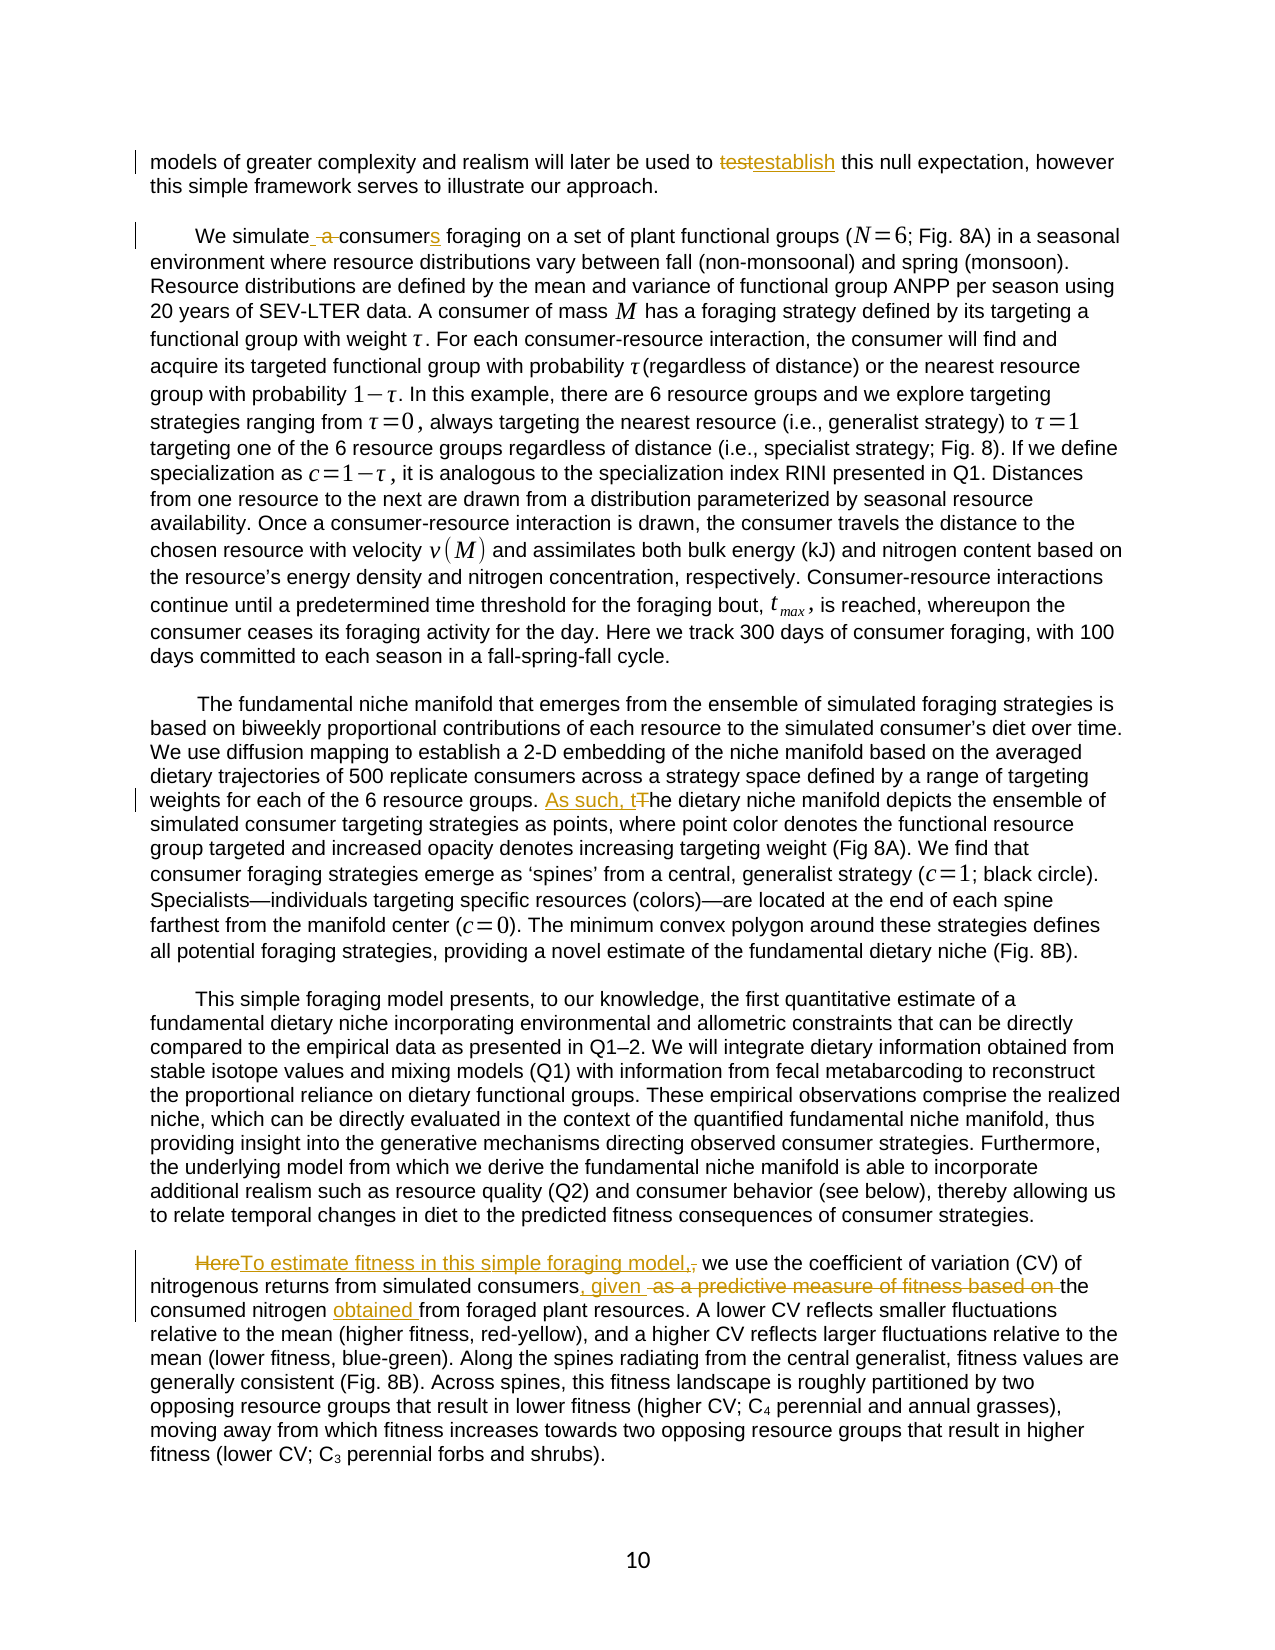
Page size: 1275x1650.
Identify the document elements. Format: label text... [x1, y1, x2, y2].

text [150, 150, 1125, 198]
text This simple foraging model presents, to our knowledge, the first quantitative estimate of a fundamental dietary niche incorporating environmental and allometric constraints that can be directly compared to the empirical data as presented in Q1–2. We will integrate dietary information obtained from stable isotope values and mixing models (Q1) with information from fecal metabarcoding to reconstruct the proportional reliance on dietary functional groups. These empirical observations comprise the realized niche, which can be directly evaluated in the context of the quantified fundamental niche manifold, thus providing insight into the generative mechanisms directing observed consumer strategies. Furthermore, the underlying model from which we derive the fundamental niche manifold is able to incorporate additional realism such as resource quality (Q2) and consumer behavior (see below), thereby allowing us to relate temporal changes in diet to the predicted fitness consequences of consumer strategies. [150, 987, 1125, 1226]
text we use the coefficient of variation (CV) of nitrogenous returns from simulated consumersthe consumed nitrogen from foraged plant resources. A lower CV reflects smaller fluctuations relative to the mean (higher fitness, red-yellow), and a higher CV reflects larger fluctuations relative to the mean (lower fitness, blue-green). Along the spines radiating from the central generalist, fitness values are generally consistent (Fig. 8B). Across spines, this fitness landscape is roughly partitioned by two opposing resource groups that result in lower fitness (higher CV; C4 perennial and annual grasses), moving away from which fitness increases towards two opposing resource groups that result in higher fitness (lower CV; C3 perennial forbs and shrubs). [150, 1250, 1125, 1466]
text The fundamental niche manifold that emerges from the ensemble of simulated foraging strategies is based on biweekly proportional contributions of each resource to the simulated consumer’s diet over time. We use diffusion mapping to establish a 2-D embedding of the niche manifold based on the averaged dietary trajectories of 500 replicate consumers across a strategy space defined by a range of targeting weights for each of the 6 resource groups. he dietary niche manifold depicts the ensemble of simulated consumer targeting strategies as points, where point color denotes the functional resource group targeted and increased opacity denotes increasing targeting weight (Fig 8A). We find that consumer foraging strategies emerge as ‘spines’ from a central, generalist strategy (; black circle). Specialists—individuals targeting specific resources (colors)—are located at the end of each spine farthest from the manifold center (). The minimum convex polygon around these strategies defines all potential foraging strategies, providing a novel estimate of the fundamental dietary niche (Fig. 8B). [150, 692, 1125, 963]
text We simulateconsumer foraging on a set of plant functional groups (; Fig. 8A) in a seasonal environment where resource distributions vary between fall (non-monsoonal) and spring (monsoon). Resource distributions are defined by the mean and variance of functional group ANPP per season using 20 years of SEV-LTER data. A consumer of mass has a foraging strategy defined by its targeting a functional group with weight . For each consumer-resource interaction, the consumer will find and acquire its targeted functional group with probability (regardless of distance) or the nearest resource group with probability . In this example, there are 6 resource groups and we explore targeting strategies ranging from always targeting the nearest resource (i.e., generalist strategy) to targeting one of the 6 resource groups regardless of distance (i.e., specialist strategy; Fig. 8). If we define specialization as it is analogous to the specialization index RINI presented in Q1. Distances from one resource to the next are drawn from a distribution parameterized by seasonal resource availability. Once a consumer-resource interaction is drawn, the consumer travels the distance to the chosen resource with velocity and assimilates both bulk energy (kJ) and nitrogen content based on the resource’s energy density and nitrogen concentration, respectively. Consumer-resource interactions continue until a predetermined time threshold for the foraging bout, is reached, whereupon the consumer ceases its foraging activity for the day. Here we track 300 days of consumer foraging, with 100 days committed to each season in a fall-spring-fall cycle. [150, 222, 1125, 668]
